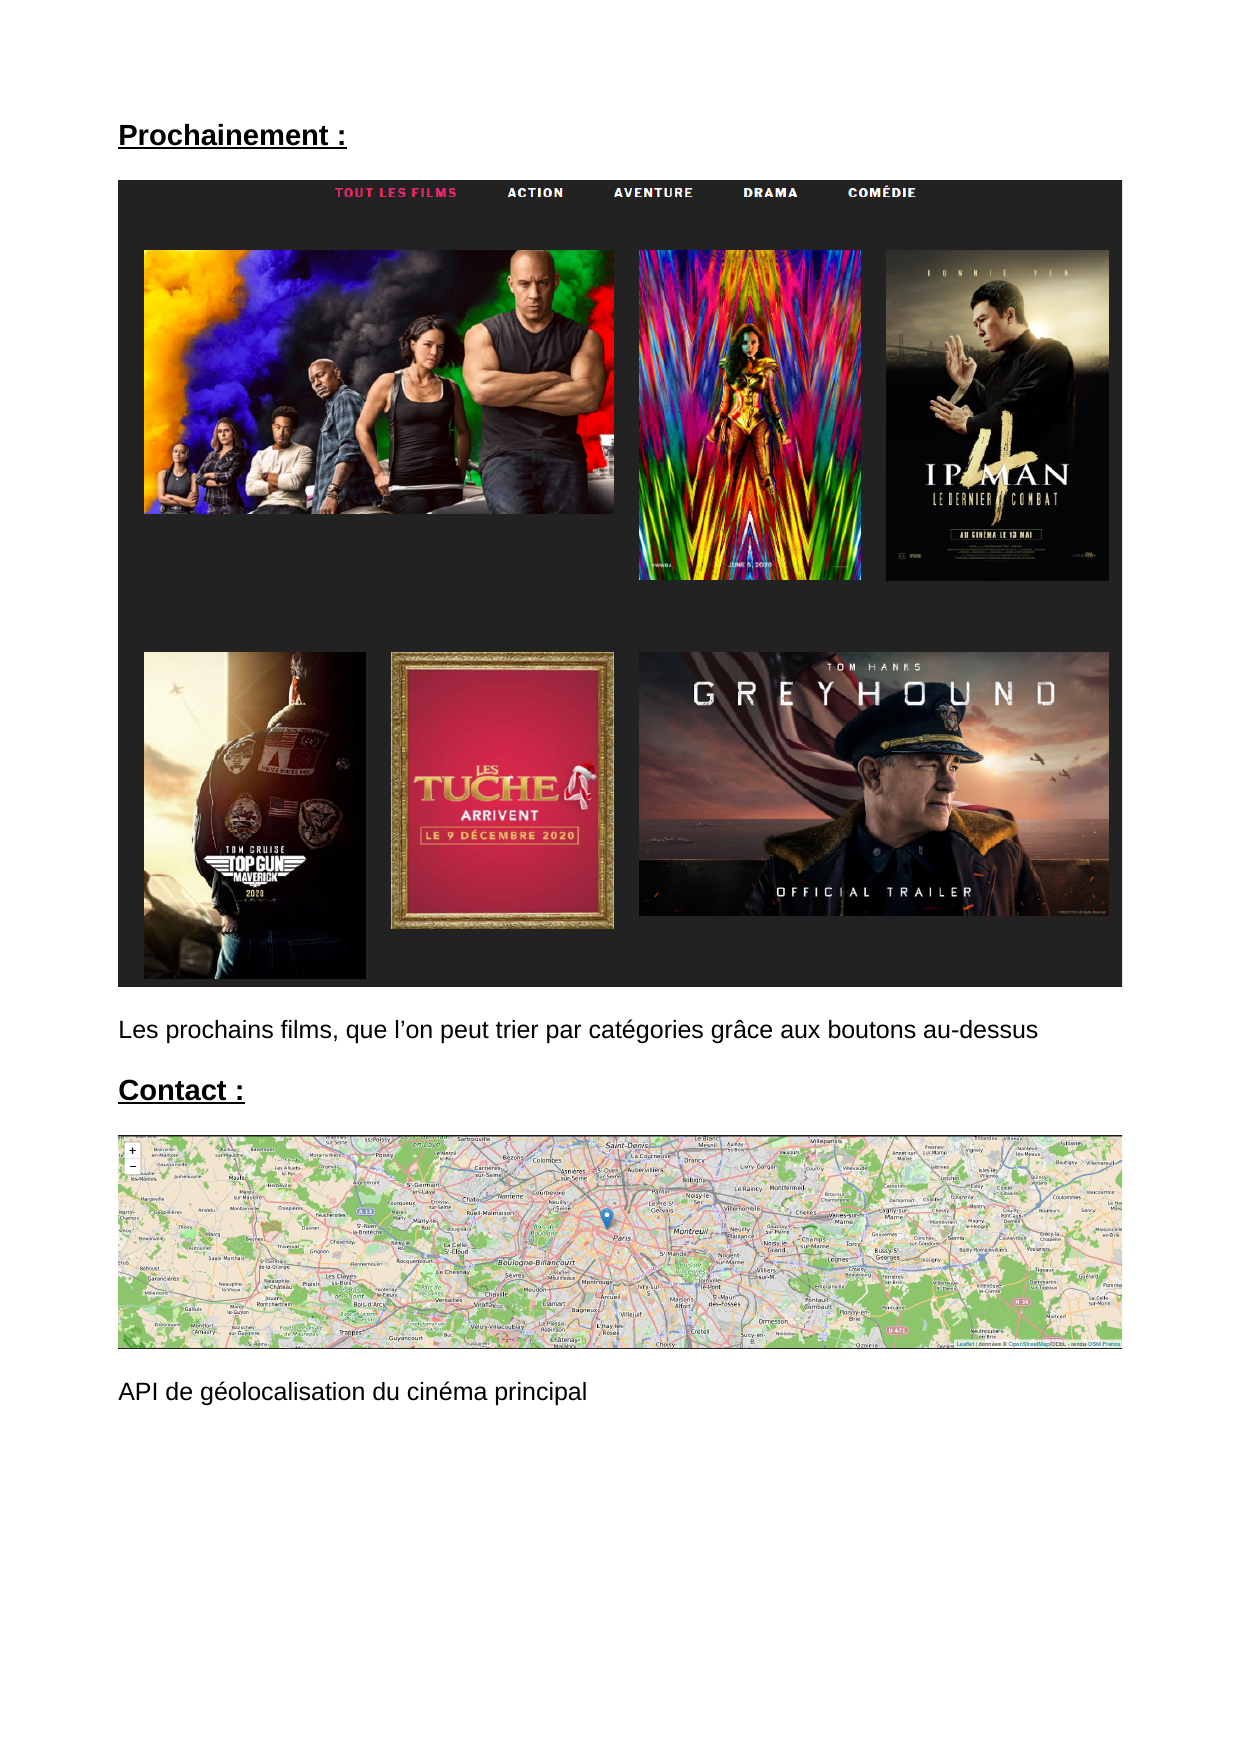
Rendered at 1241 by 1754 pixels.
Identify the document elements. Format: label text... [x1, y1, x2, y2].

text API de géolocalisation du cinéma principal [118, 1349, 1122, 1406]
text Les prochains films, que l’on peut trier par catégories grâce aux boutons au-dessus [118, 987, 1122, 1044]
picture [118, 180, 1123, 987]
text Prochainement : [118, 118, 1122, 152]
picture [118, 1135, 1123, 1349]
text Contact : [118, 1073, 1122, 1106]
